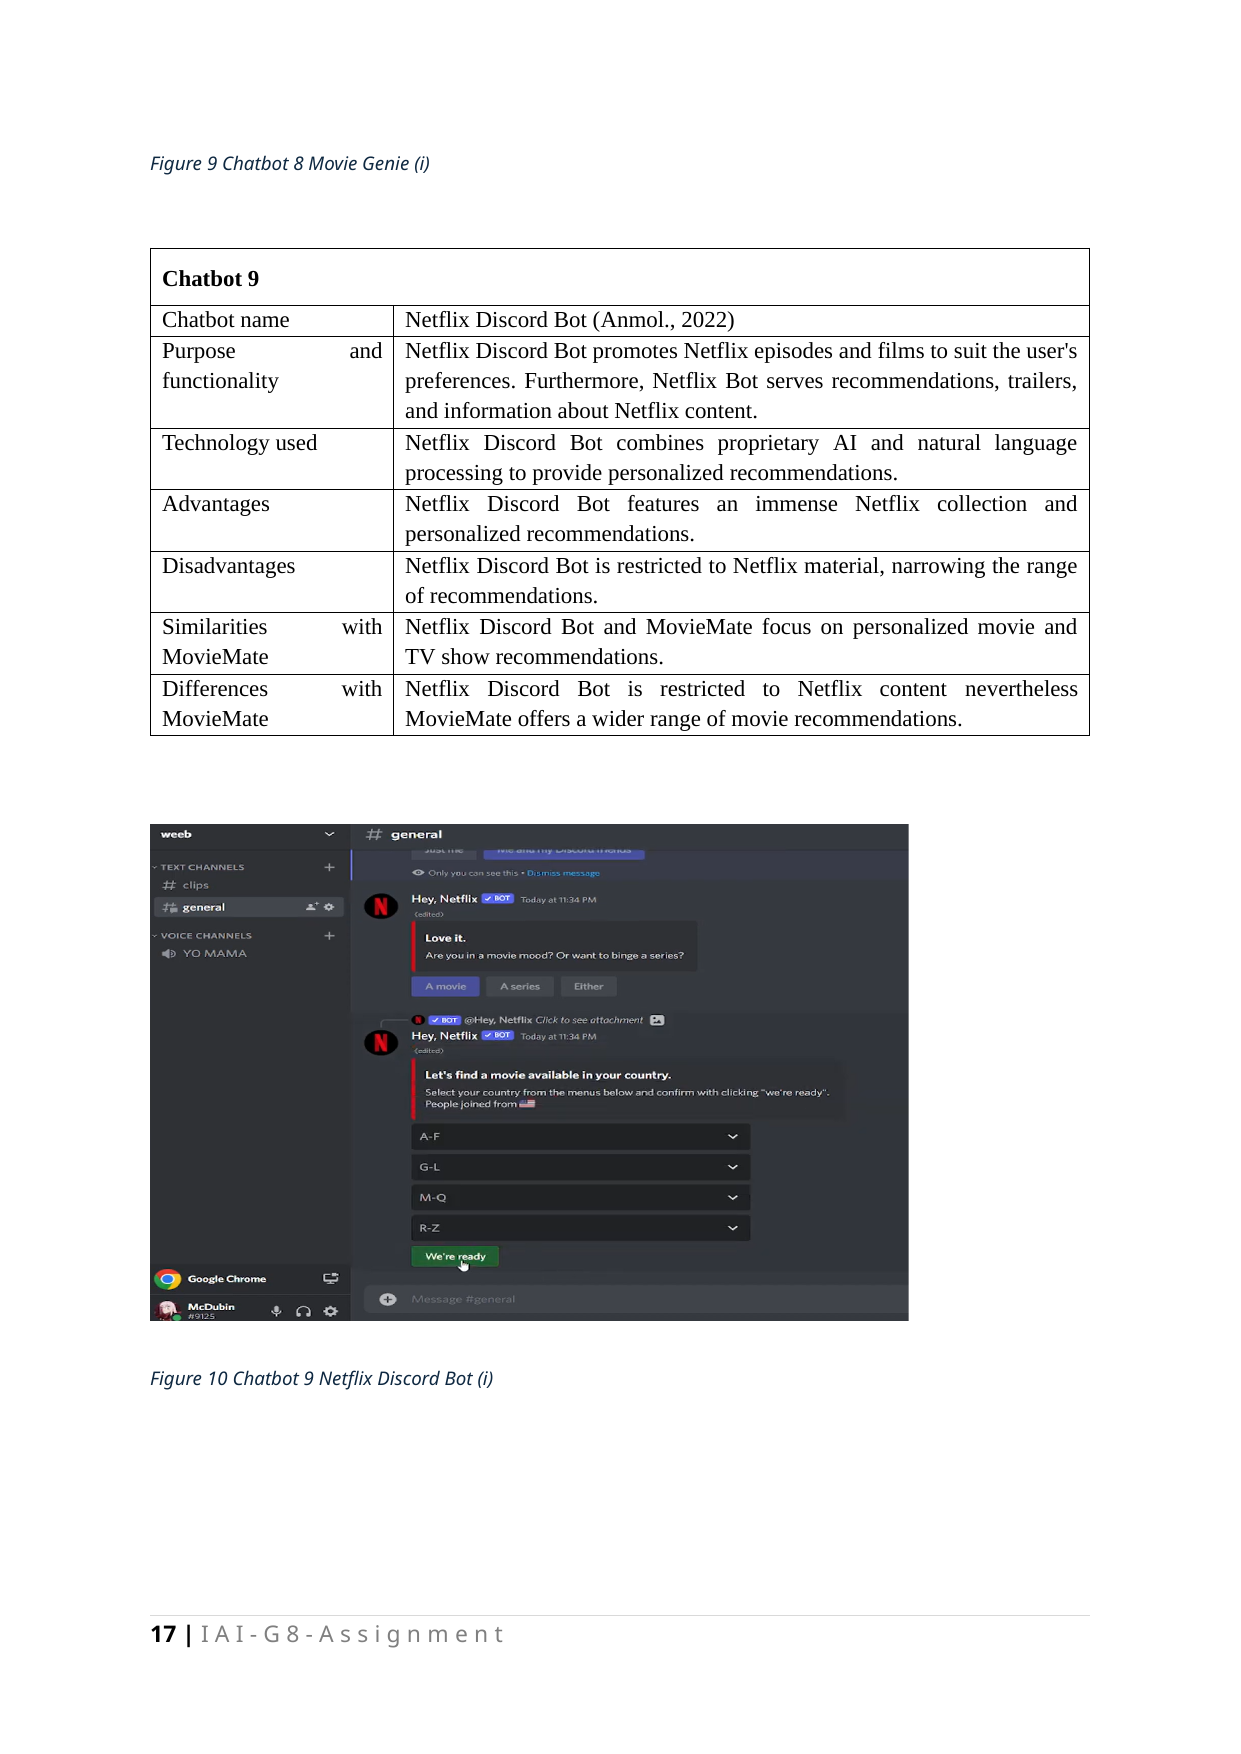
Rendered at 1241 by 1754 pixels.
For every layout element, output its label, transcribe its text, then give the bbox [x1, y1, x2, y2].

table_cell Technology used [151, 429, 393, 489]
table_cell Netflix Discord Bot features an immense Netflix collection and personalized recommendations. [394, 490, 1089, 551]
table_cell Netflix Discord Bot is restricted to Netflix material, narrowing the range of recommendations. [394, 552, 1089, 612]
table_cell Netflix Discord Bot combines proprietary AI and natural language processing to provide personalized recommendations. [394, 429, 1089, 489]
table_cell Netflix Discord Bot is restricted to Netflix content nevertheless MovieMate offers a wider range of movie recommendations. [394, 675, 1089, 735]
table_header Chatbot 9 [151, 249, 1089, 305]
table_cell Purpose and functionality [151, 337, 393, 428]
table_cell Netflix Discord Bot (Anmol., 2022) [394, 306, 1089, 336]
table_cell Advantages [151, 490, 393, 551]
picture [150, 824, 909, 1321]
table_cell Differences with MovieMate [151, 675, 393, 735]
table_cell Disadvantages [151, 552, 393, 612]
table_cell Netflix Discord Bot and MovieMate focus on personalized movie and TV show recommendations. [394, 613, 1089, 673]
table_cell Netflix Discord Bot promotes Netflix episodes and films to suit the user's preferences. Furthermore, Netflix Bot serves recommendations, trailers, and information about Netflix content. [394, 337, 1089, 428]
table_cell Chatbot name [151, 306, 393, 336]
table_cell Similarities with MovieMate [151, 613, 393, 673]
